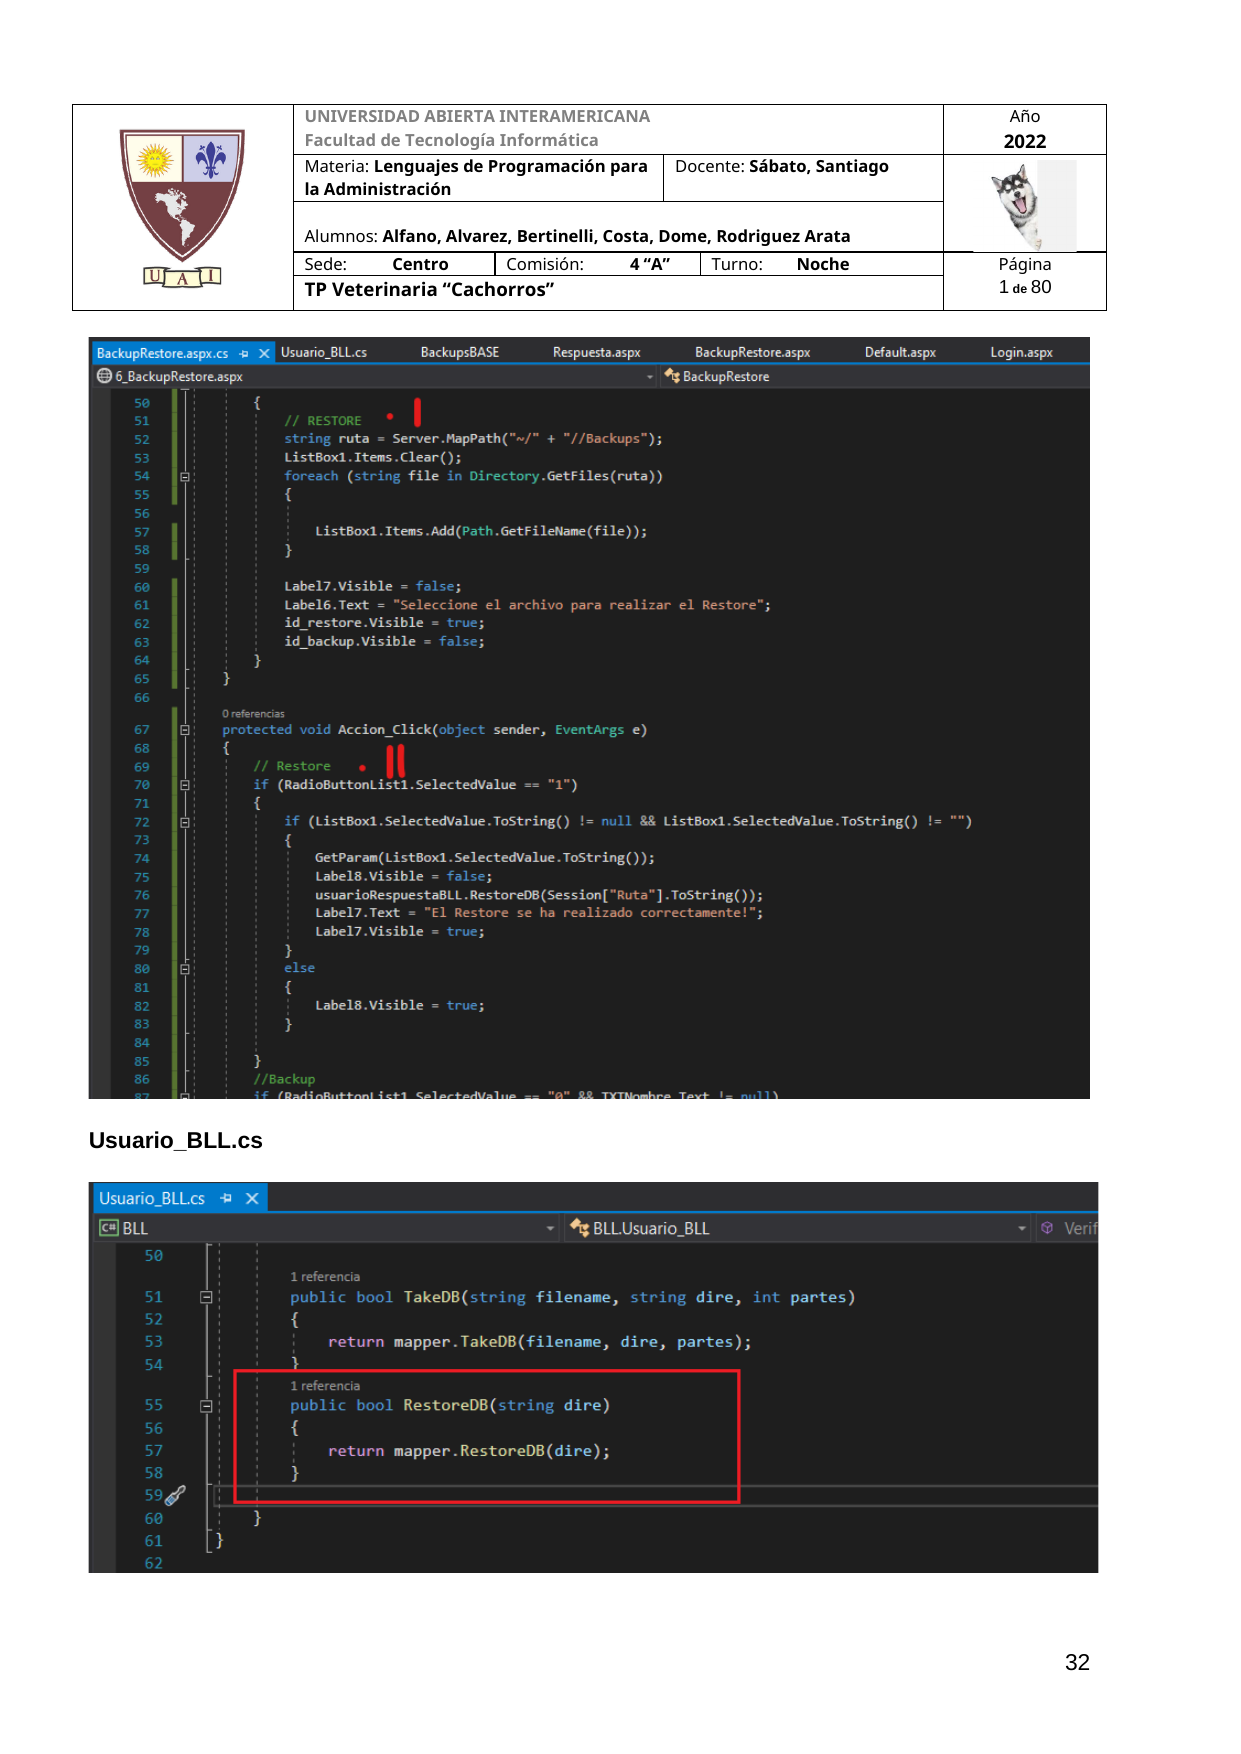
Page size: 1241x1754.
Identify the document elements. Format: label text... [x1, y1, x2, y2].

picture [88, 1182, 1099, 1573]
picture [973, 160, 1077, 252]
picture [117, 125, 249, 291]
text Usuario_BLL.cs [88, 1127, 1090, 1153]
picture [88, 337, 1090, 1099]
